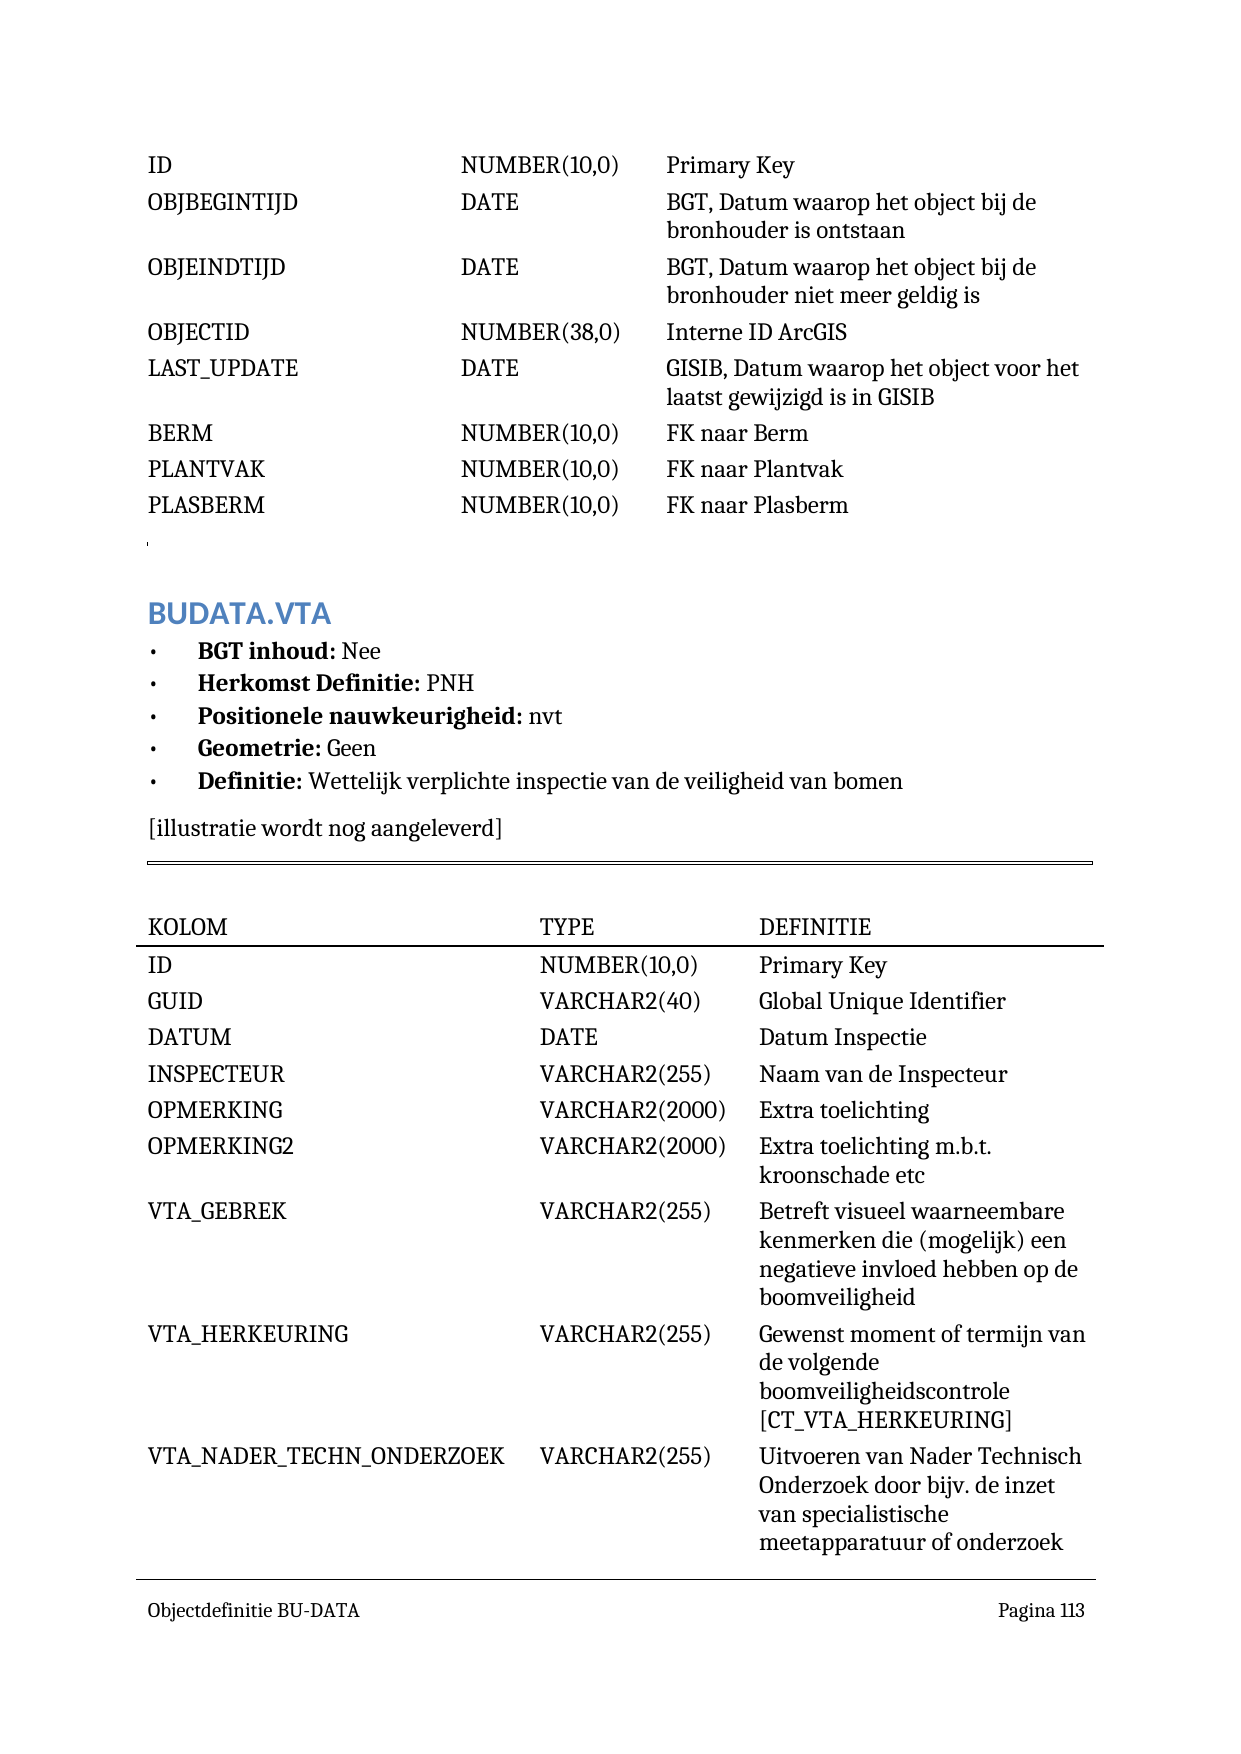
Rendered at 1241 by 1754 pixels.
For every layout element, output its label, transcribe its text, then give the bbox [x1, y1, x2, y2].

list Definitie: Wettelijk verplichte inspectie van de veiligheid van bomen [148, 767, 1093, 795]
list Geometrie: Geen [148, 734, 1093, 763]
list Herkomst Definitie: PNH [148, 669, 1093, 698]
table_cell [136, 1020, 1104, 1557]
list BGT inhoud: Nee [148, 637, 1093, 665]
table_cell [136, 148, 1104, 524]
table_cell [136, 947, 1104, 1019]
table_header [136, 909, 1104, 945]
text [illustratie wordt nog aangeleverd] [148, 814, 1093, 843]
list Positionele nauwkeurigheid: nvt [148, 702, 1093, 730]
subtitle BUDATA.VTA [148, 592, 1093, 633]
